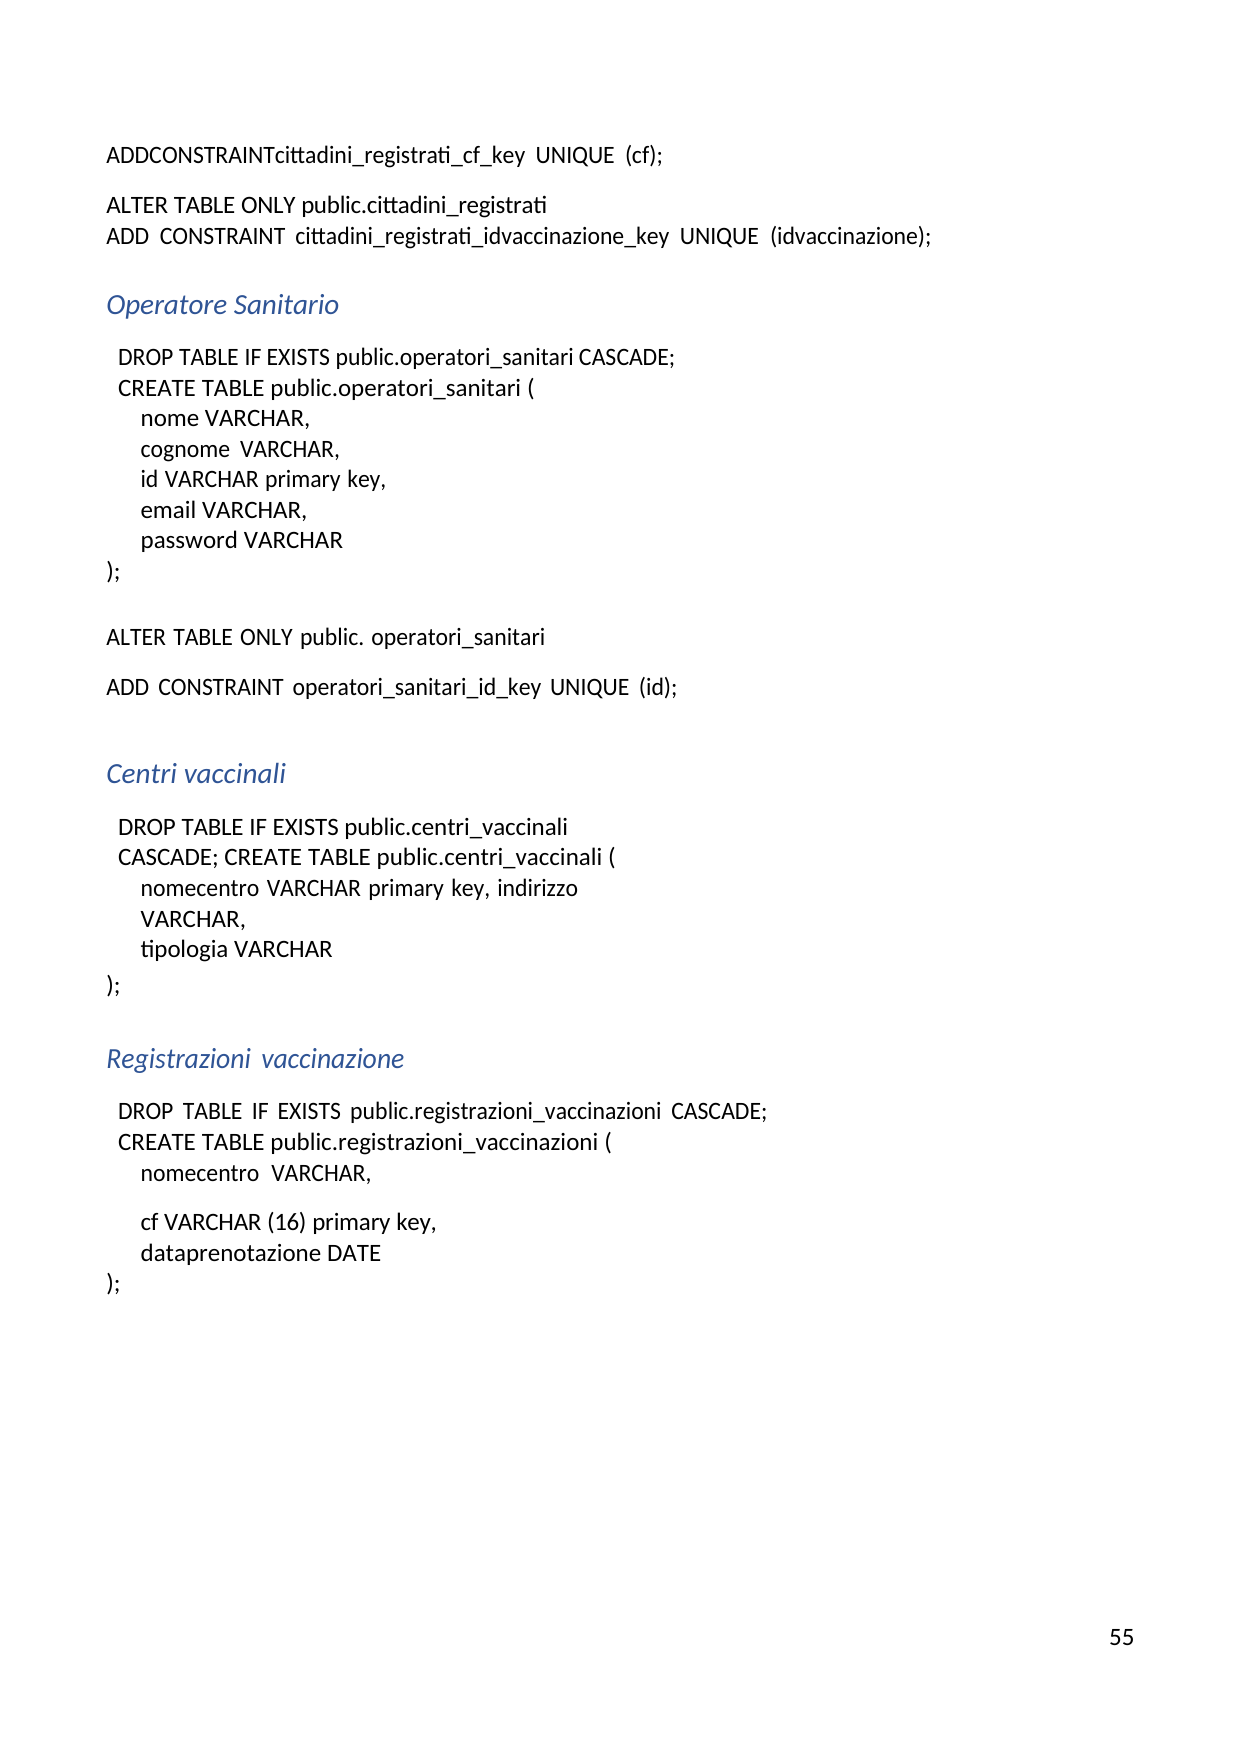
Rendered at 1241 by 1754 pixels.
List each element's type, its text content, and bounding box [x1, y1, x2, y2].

subtitle Registrazioni vaccinazione [106, 1040, 1146, 1076]
text id VARCHAR primary key, email VARCHAR, password VARCHAR [140, 463, 397, 555]
text ); [106, 555, 1146, 586]
text DROP TABLE IF EXISTS public.registrazioni_vaccinazioni CASCADE; CREATE TABLE public.registrazioni_vaccinazioni ( [118, 1096, 843, 1157]
text nomecentro VARCHAR primary key, indirizzo VARCHAR, [140, 872, 591, 933]
text ); [106, 969, 1146, 1000]
subtitle Operatore Sanitario [106, 286, 1146, 321]
text ADD CONSTRAINT operatori_sanitari_id_key UNIQUE (id); [106, 671, 1146, 701]
text DROP TABLE IF EXISTS public.centri_vaccinali CASCADE; CREATE TABLE public.centri_vaccinali ( [118, 811, 670, 872]
text ALTER TABLE ONLY public. operatori_sanitari [106, 621, 1146, 652]
subtitle Centri vaccinali [106, 755, 1146, 791]
text cf VARCHAR (16) primary key, dataprenotazione DATE [140, 1206, 448, 1267]
text tipologia VARCHAR [140, 933, 1146, 964]
text DROP TABLE IF EXISTS public.operatori_sanitari CASCADE; CREATE TABLE public.operatori_sanitari ( [118, 341, 711, 402]
text ADD CONSTRAINT cittadini_registrati_idvaccinazione_key UNIQUE (idvaccinazione); [106, 220, 1146, 251]
text ADDCONSTRAINTcittadini_registrati_cf_key UNIQUE (cf); [106, 139, 1146, 170]
text ); [106, 1267, 1146, 1298]
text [106, 189, 1146, 220]
text nome VARCHAR, cognome VARCHAR, [140, 402, 397, 463]
text nomecentro VARCHAR, [140, 1157, 1146, 1187]
